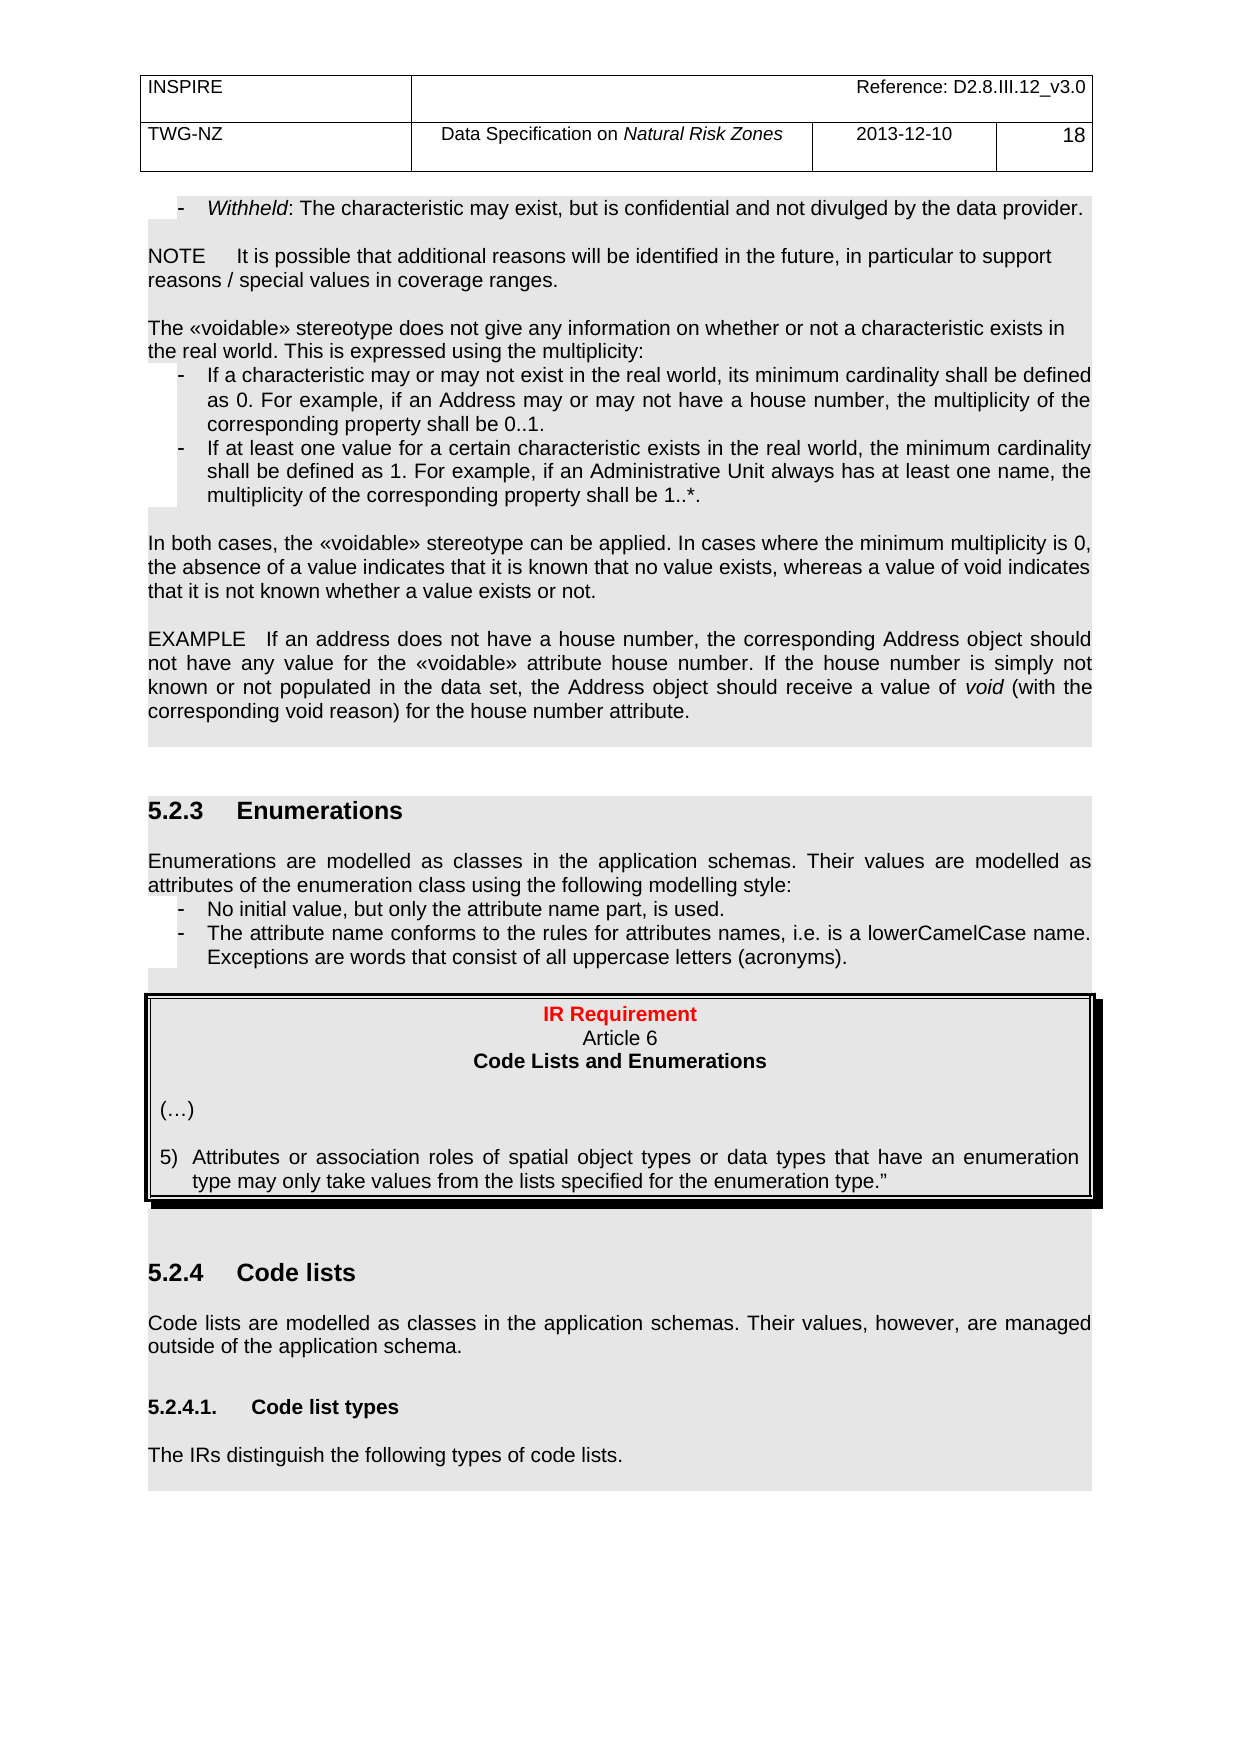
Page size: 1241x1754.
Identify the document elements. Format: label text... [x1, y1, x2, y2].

text 5) Attributes or association roles of spatial object types or data types that have an enumeration type may only take values from the lists specified for the enumeration type.” [151, 1136, 1089, 1195]
text The IRs distinguish the following types of code lists. [148, 1443, 1092, 1467]
text EXAMPLE If an address does not have a house number, the corresponding Address object should not have any value for the «voidable» attribute house number. If the house number is simply not known or not populated in the data set, the Address object should receive a value of void (with the corresponding void reason) for the house number attribute. [148, 627, 1092, 723]
text The «voidable» stereotype does not give any information on whether or not a characteristic exists in the real world. This is expressed using the multiplicity: [148, 315, 1092, 363]
text Code lists are modelled as classes in the application schemas. Their values, however, are managed outside of the application schema. [148, 1310, 1092, 1358]
subtitle Enumerations [148, 796, 1092, 824]
text Enumerations are modelled as classes in the application schemas. Their values are modelled as attributes of the enumeration class using the following modelling style: [148, 848, 1092, 896]
text IR Requirement [151, 999, 1089, 1016]
subtitle Code lists [148, 1258, 1092, 1286]
text Code Lists and Enumerations [151, 1040, 1089, 1064]
text (…) [151, 1088, 1089, 1112]
subtitle Code list types [148, 1395, 1092, 1419]
list Withheld: The characteristic may exist, but is confidential and not divulged by the data provider. [177, 196, 1092, 219]
list No initial value, but only the attribute name part, is used. [177, 896, 1092, 921]
list If at least one value for a certain characteristic exists in the real world, the minimum cardinality shall be defined as 1. For example, if an Administrative Unit always has at least one name, the multiplicity of the corresponding property shall be 1..*. [177, 435, 1092, 507]
list The attribute name conforms to the rules for attributes names, i.e. is a lowerCamelCase name. Exceptions are words that consist of all uppercase letters (acronyms). [177, 921, 1092, 968]
text NOTE It is possible that additional reasons will be identified in the future, in particular to support reasons / special values in coverage ranges. [148, 243, 1092, 291]
list If a characteristic may or may not exist in the real world, its minimum cardinality shall be defined as 0. For example, if an Address may or may not have a house number, the multiplicity of the corresponding property shall be 0..1. [177, 363, 1092, 435]
text Article 6 [151, 1016, 1089, 1040]
text In both cases, the «voidable» stereotype can be applied. In cases where the minimum multiplicity is 0, the absence of a value indicates that it is known that no value exists, whereas a value of void indicates that it is not known whether a value exists or not. [148, 531, 1092, 603]
